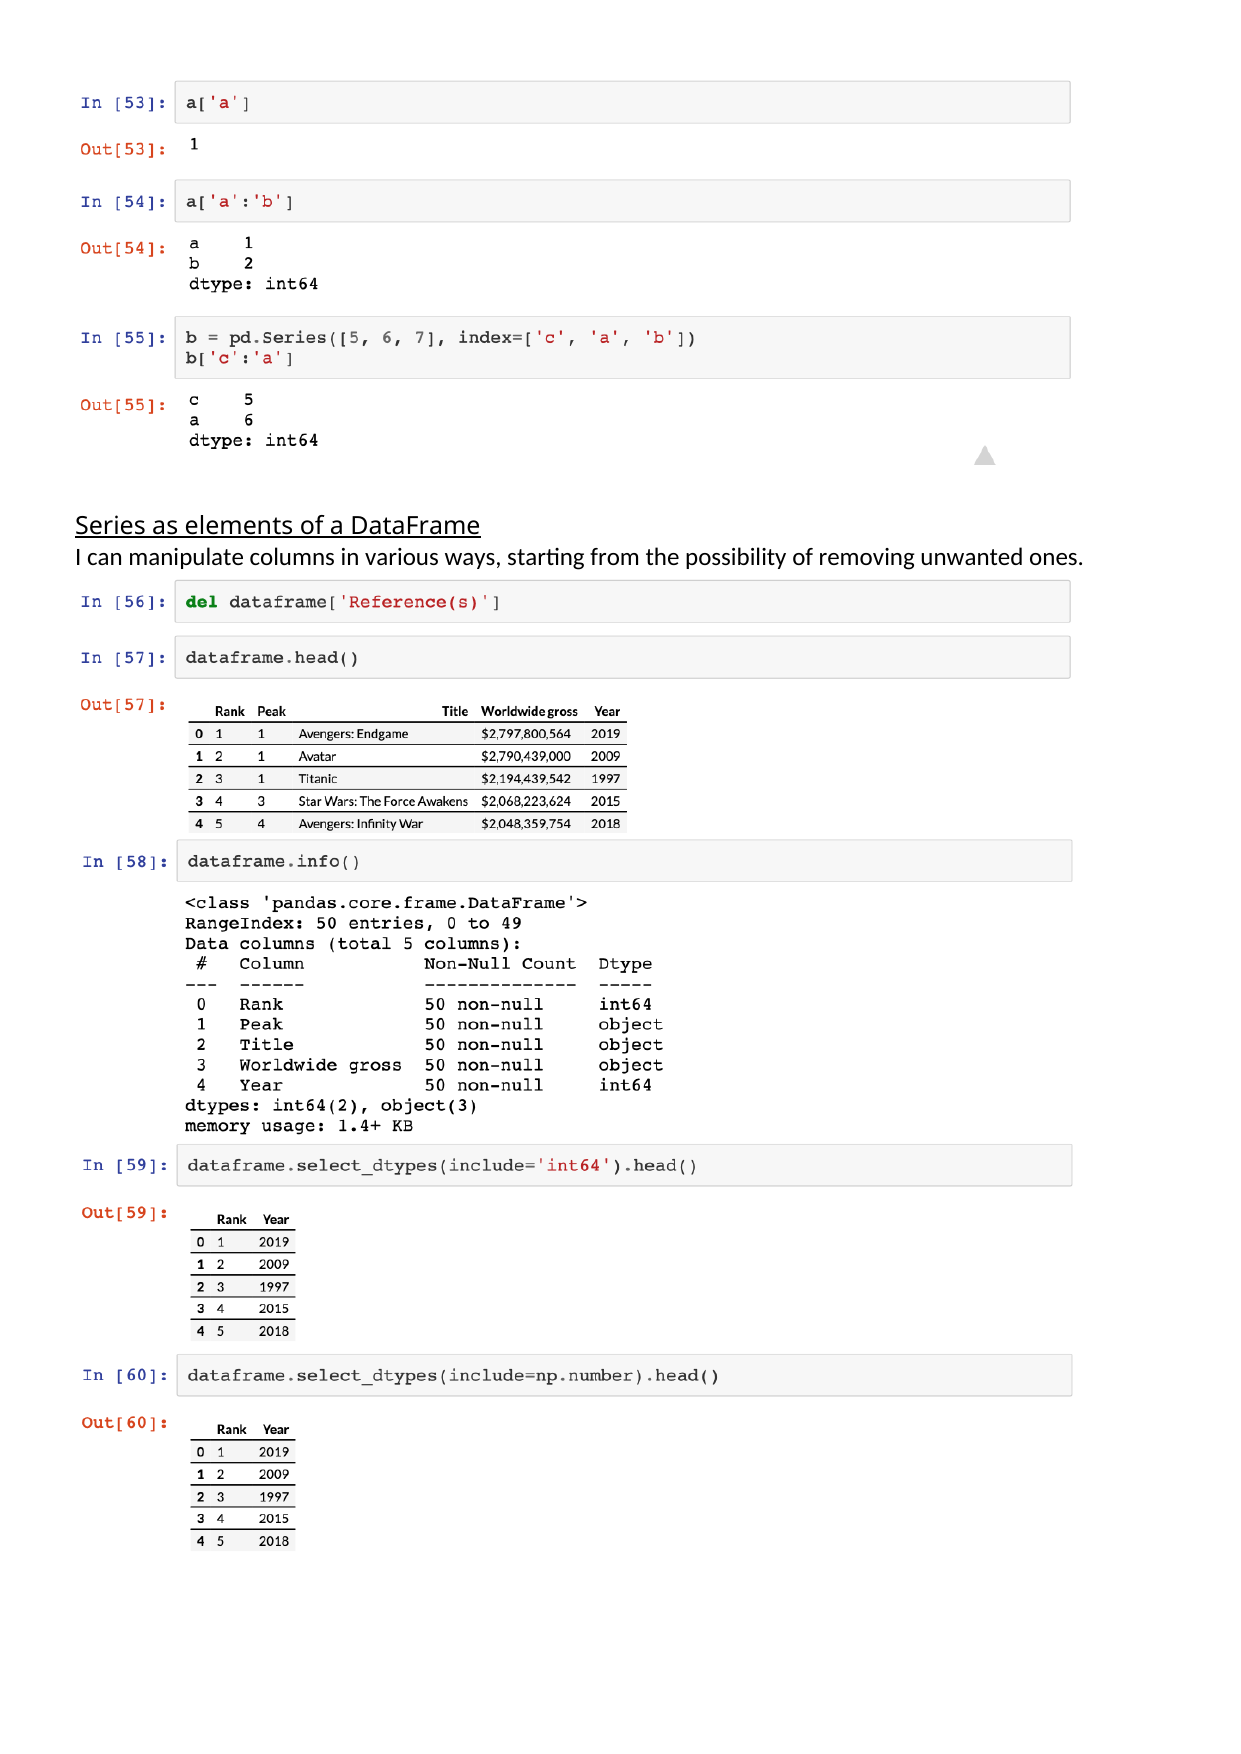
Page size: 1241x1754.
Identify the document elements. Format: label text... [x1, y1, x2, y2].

text I can manipulate columns in various ways, starting from the possibility of removing unwanted ones. [75, 541, 1165, 572]
picture [75, 572, 1079, 1559]
subtitle Series as elements of a DataFrame [75, 507, 1165, 541]
picture [75, 75, 1079, 465]
